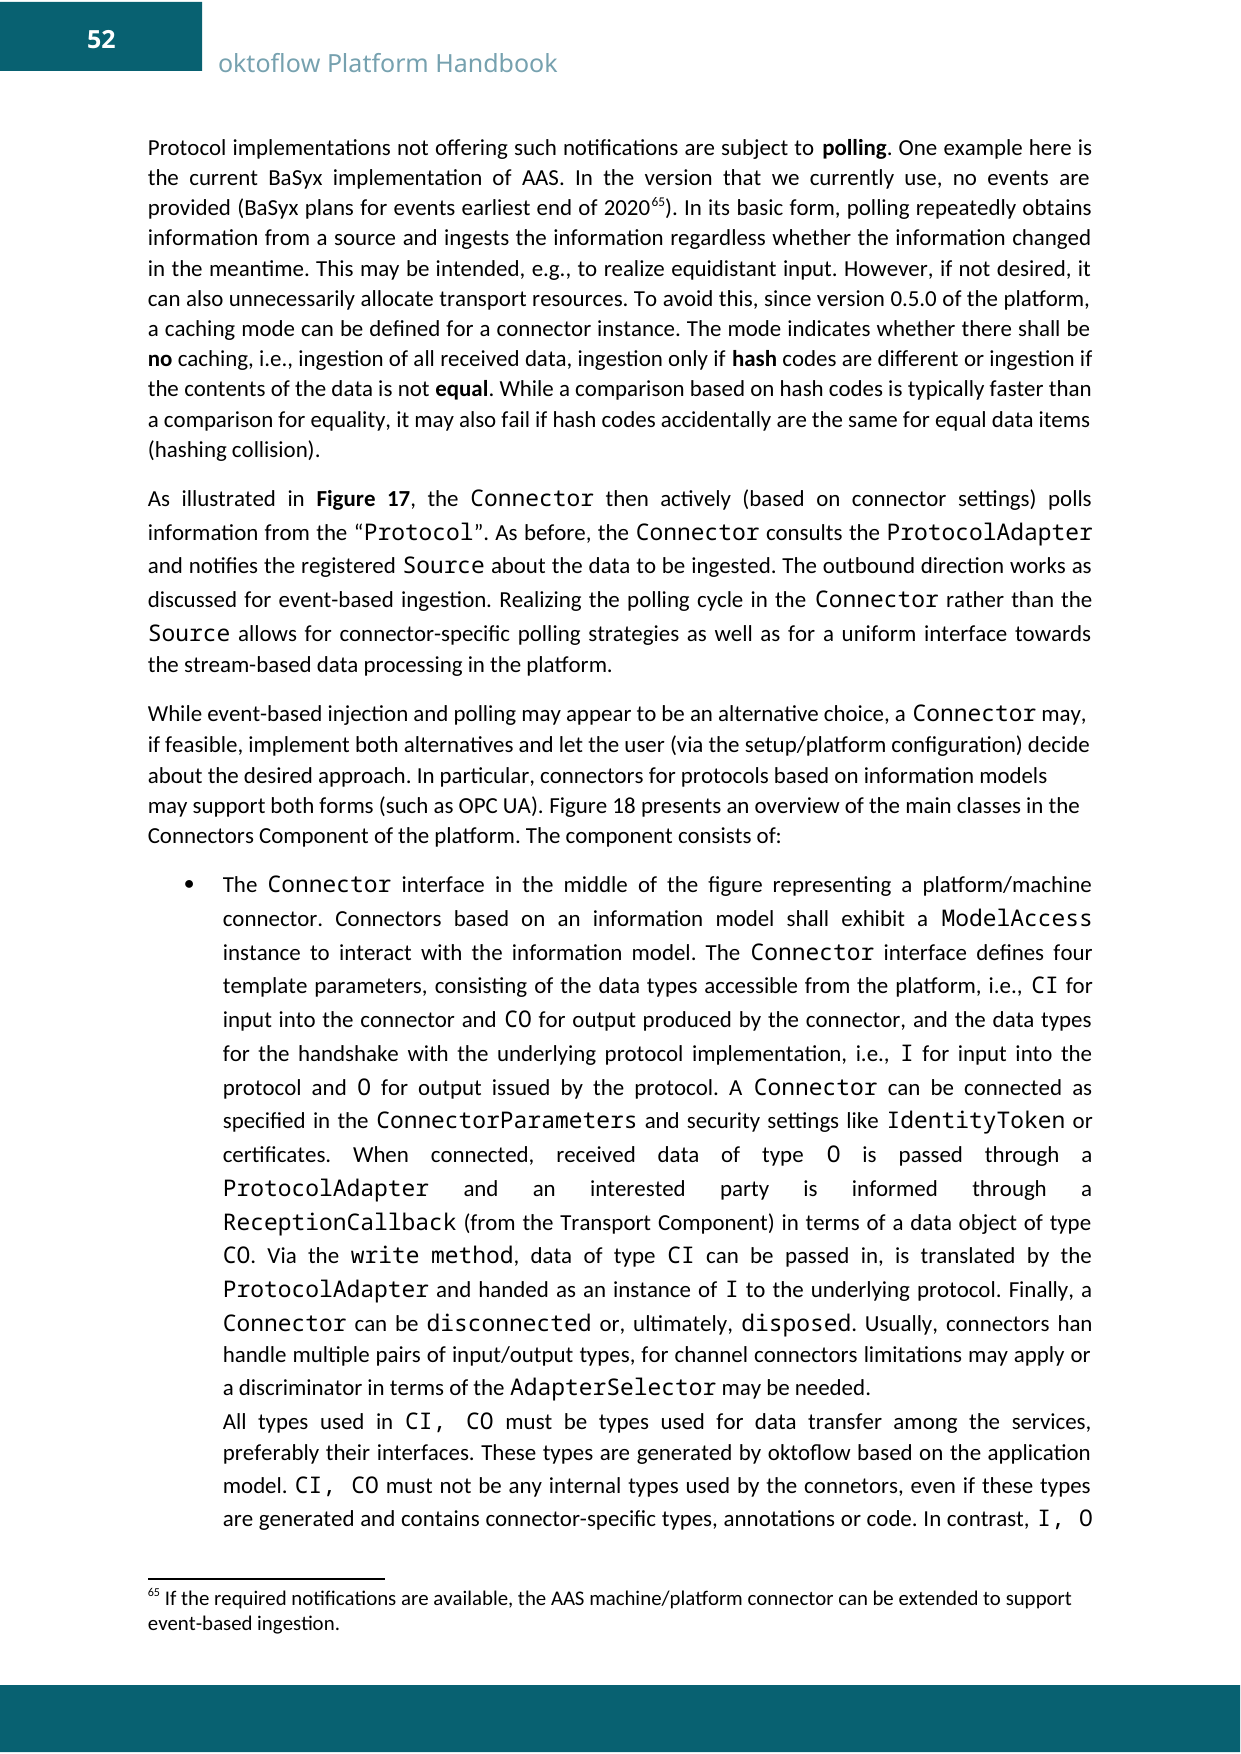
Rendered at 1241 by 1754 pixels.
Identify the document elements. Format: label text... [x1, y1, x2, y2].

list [223, 1404, 1093, 1533]
text While event-based injection and polling may appear to be an alternative choice, a Connector may, if feasible, implement both alternatives and let the user (via the setup/platform configuration) decide about the desired approach. In particular, connectors for protocols based on information models may support both forms (such as OPC UA). Figure 18 presents an overview of the main classes in the Connectors Component of the platform. The component consists of: [148, 697, 1093, 849]
text As illustrated in Figure 17, the Connector then actively (based on connector settings) polls information from the “Protocol”. As before, the Connector consults the ProtocolAdapter and notifies the registered Source about the data to be ingested. The outbound direction works as discussed for event-based ingestion. Realizing the polling cycle in the Connector rather than the Source allows for connector-specific polling strategies as well as for a uniform interface towards the stream-based data processing in the platform. [148, 482, 1093, 678]
text Protocol implementations not offering such notifications are subject to polling. One example here is the current BaSyx implementation of AAS. In the version that we currently use, no events are provided (BaSyx plans for events earliest end of 2020). In its basic form, polling repeatedly obtains information from a source and ingests the information regardless whether the information changed in the meantime. This may be intended, e.g., to realize equidistant input. However, if not desired, it can also unnecessarily allocate transport resources. To avoid this, since version 0.5.0 of the platform, a caching mode can be defined for a connector instance. The mode indicates whether there shall be no caching, i.e., ingestion of all received data, ingestion only if hash codes are different or ingestion if the contents of the data is not equal. While a comparison based on hash codes is typically faster than a comparison for equality, it may also fail if hash codes accidentally are the same for equal data items (hashing collision). [148, 133, 1093, 463]
list The Connector interface in the middle of the figure representing a platform/machine connector. Connectors based on an information model shall exhibit a ModelAccess instance to interact with the information model. The Connector interface defines four template parameters, consisting of the data types accessible from the platform, i.e., CI for input into the connector and CO for output produced by the connector, and the data types for the handshake with the underlying protocol implementation, i.e., I for input into the protocol and O for output issued by the protocol. A Connector can be connected as specified in the ConnectorParameters and security settings like IdentityToken or certificates. When connected, received data of type O is passed through a ProtocolAdapter and an interested party is informed through a ReceptionCallback (from the Transport Component) in terms of a data object of type CO. Via the write method, data of type CI can be passed in, is translated by the ProtocolAdapter and handed as an instance of I to the underlying protocol. Finally, a Connector can be disconnected or, ultimately, disposed. Usually, connectors han handle multiple pairs of input/output types, for channel connectors limitations may apply or a discriminator in terms of the AdapterSelector may be needed. [185, 868, 1093, 1402]
